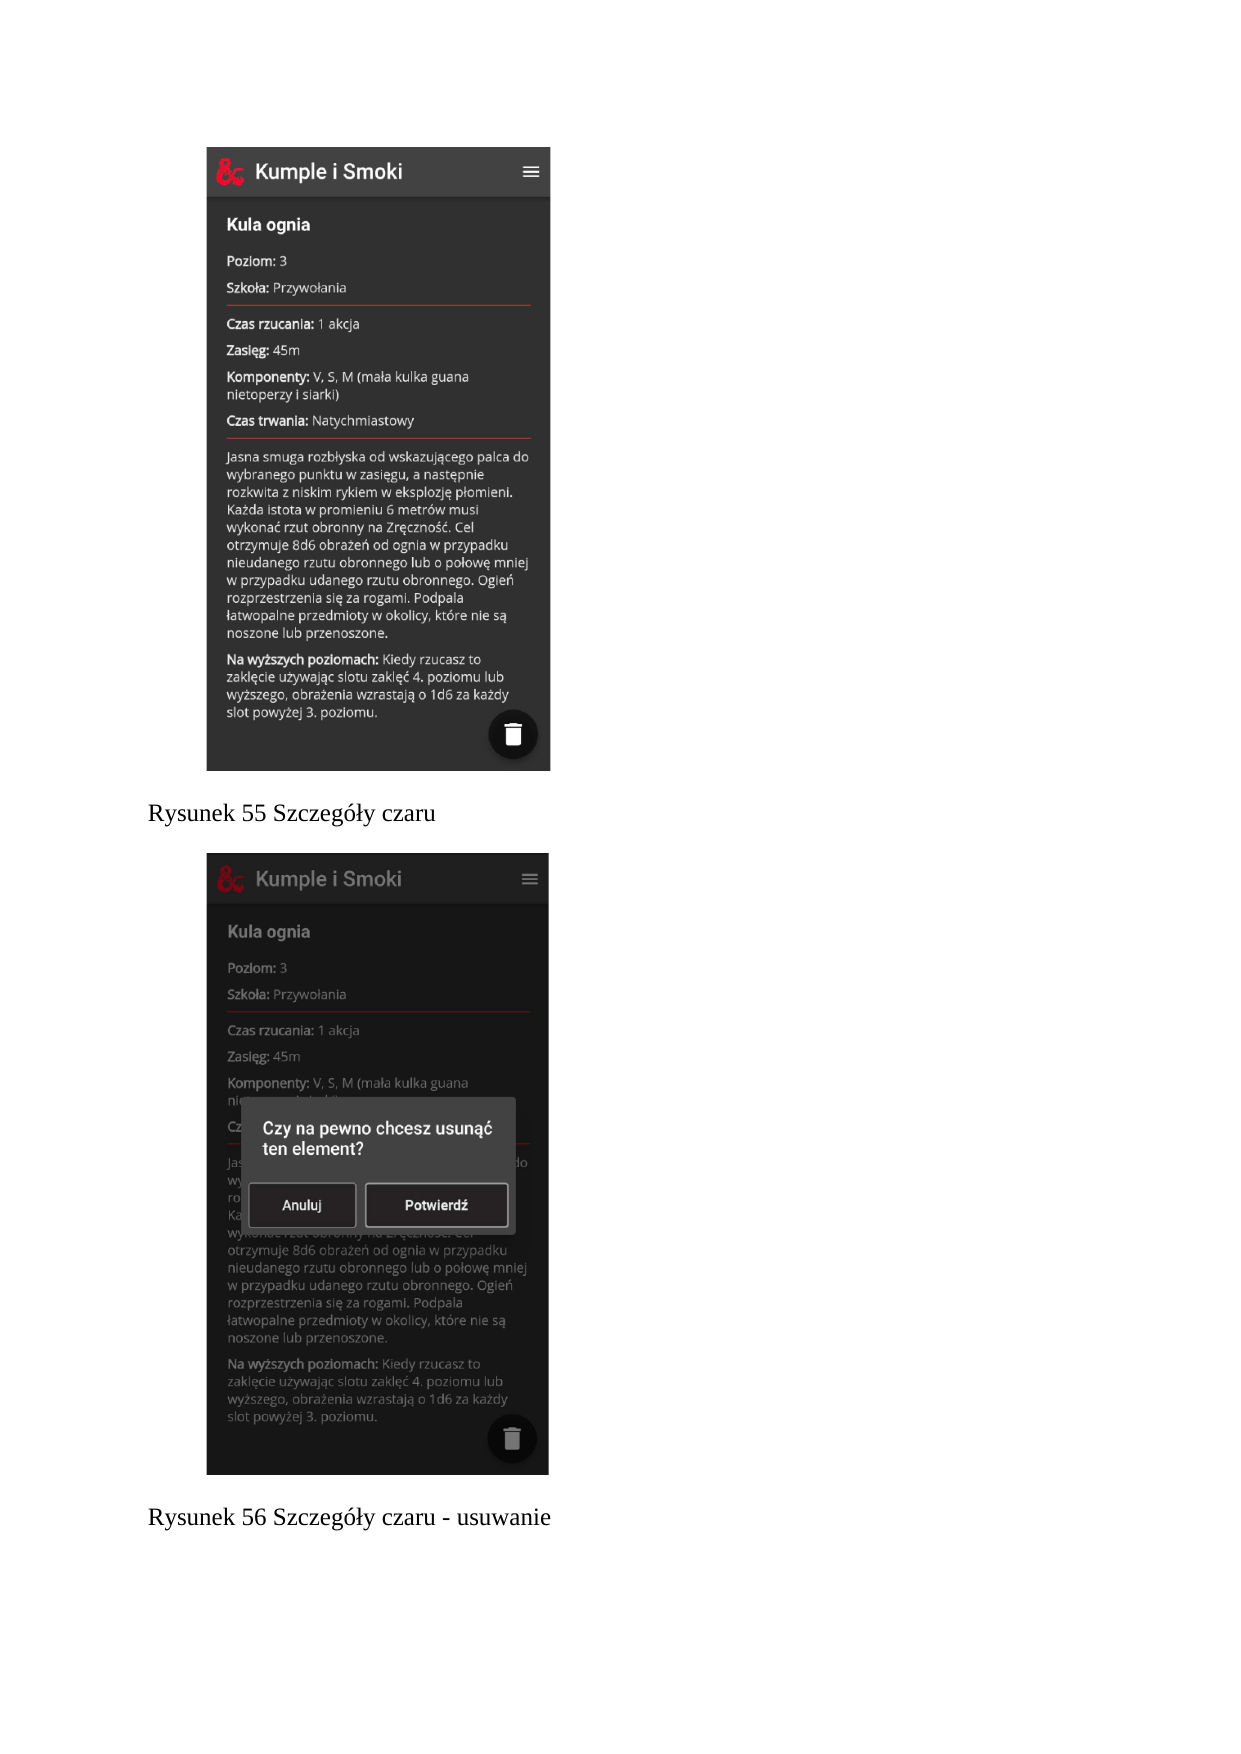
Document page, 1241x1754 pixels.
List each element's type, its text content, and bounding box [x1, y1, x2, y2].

picture [206, 147, 551, 771]
picture [206, 853, 549, 1475]
text Rysunek 56 Szczegóły czaru - usuwanie [148, 1502, 1093, 1531]
text Rysunek 55 Szczegóły czaru [148, 798, 1093, 827]
